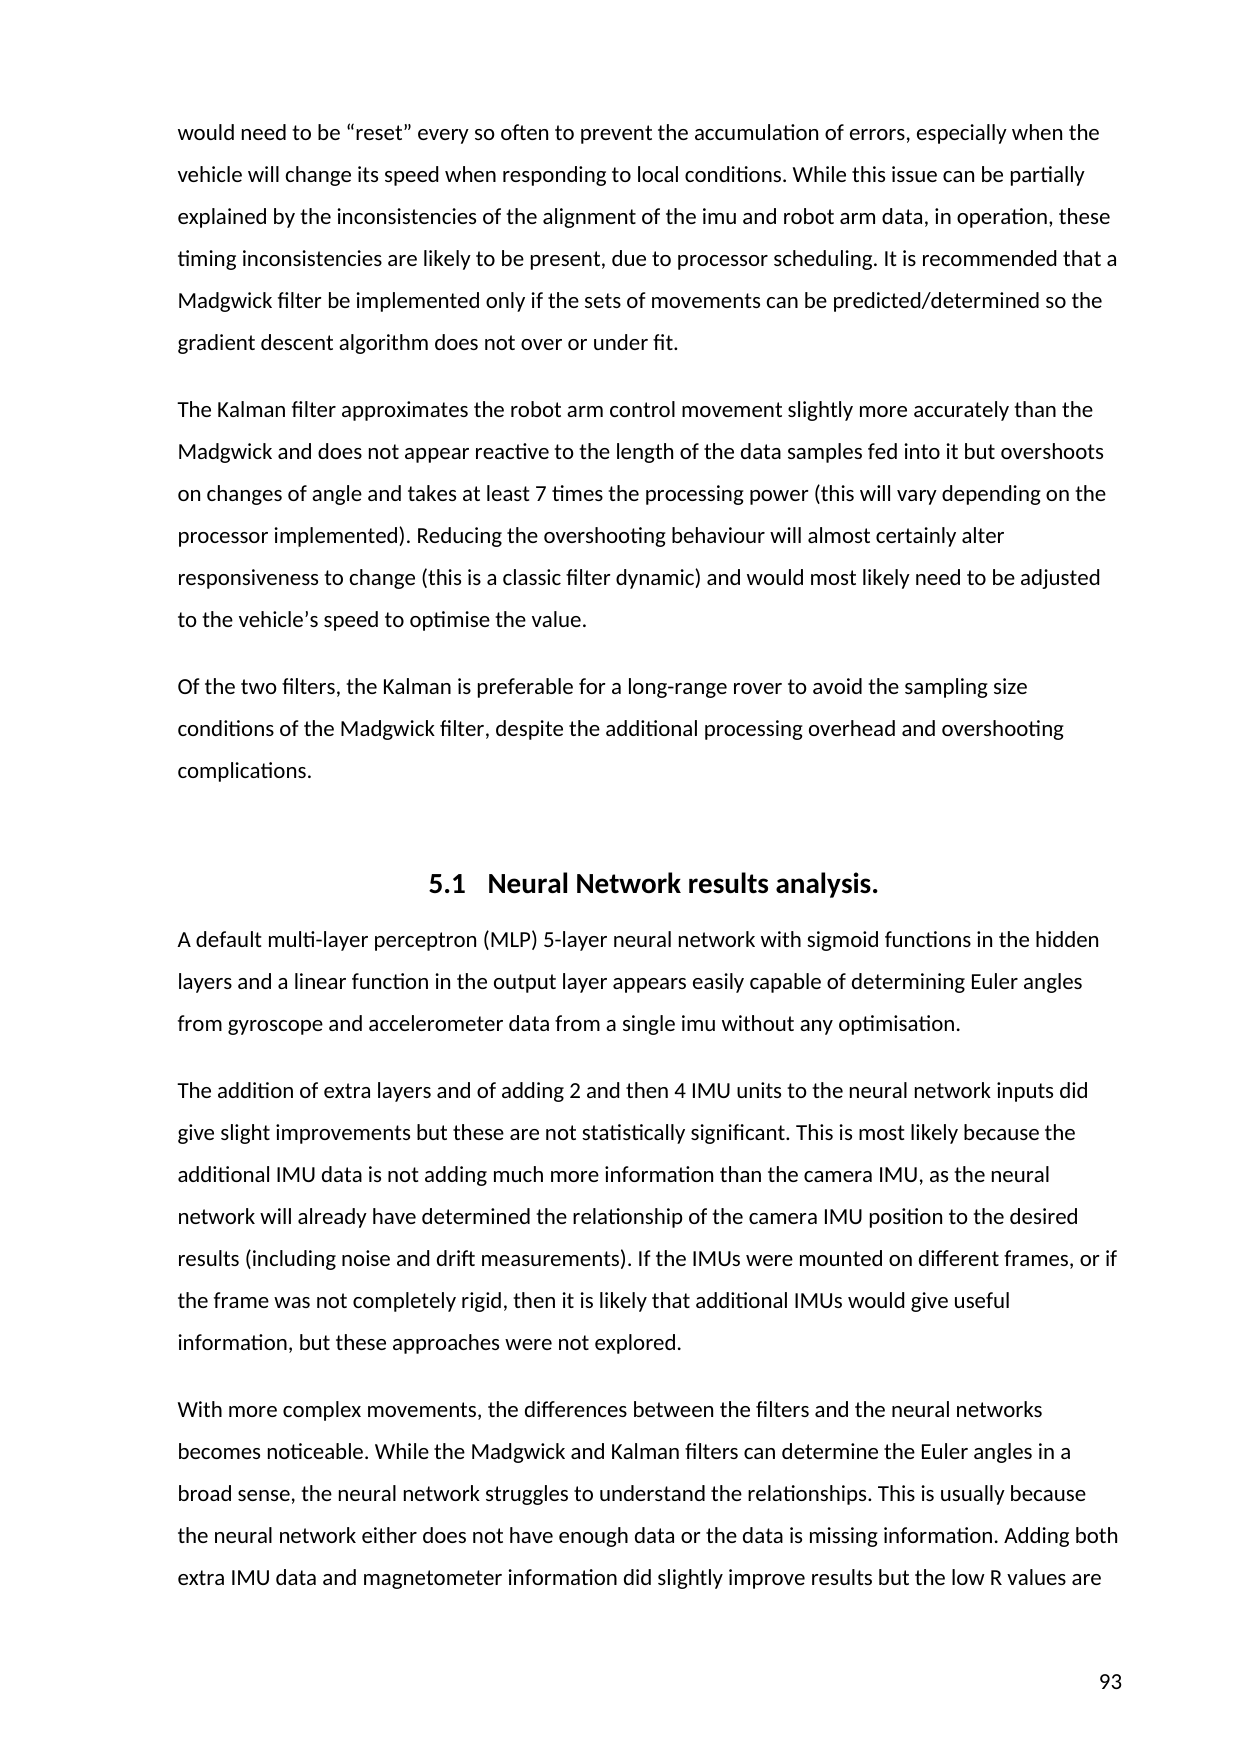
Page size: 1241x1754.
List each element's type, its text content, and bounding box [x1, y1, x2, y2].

text A default multi-layer perceptron (MLP) 5-layer neural network with sigmoid functions in the hidden layers and a linear function in the output layer appears easily capable of determining Euler angles from gyroscope and accelerometer data from a single imu without any optimisation. [177, 925, 1122, 1037]
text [177, 1395, 1122, 1591]
text Of the two filters, the Kalman is preferable for a long-range rover to avoid the sampling size conditions of the Madgwick filter, despite the additional processing overhead and overshooting complications. [177, 672, 1122, 826]
text The Kalman filter approximates the robot arm control movement slightly more accurately than the Madgwick and does not appear reactive to the length of the data samples fed into it but overshoots on changes of angle and takes at least 7 times the processing power (this will vary depending on the processor implemented). Reducing the overshooting behaviour will almost certainly alter responsiveness to change (this is a classic filter dynamic) and would most likely need to be adjusted to the vehicle’s speed to optimise the value. [177, 395, 1122, 633]
text The addition of extra layers and of adding 2 and then 4 IMU units to the neural network inputs did give slight improvements but these are not statistically significant. This is most likely because the additional IMU data is not adding much more information than the camera IMU, as the neural network will already have determined the relationship of the camera IMU position to the desired results (including noise and drift measurements). If the IMUs were mounted on different frames, or if the frame was not completely rigid, then it is likely that additional IMUs would give useful information, but these approaches were not explored. [177, 1076, 1122, 1356]
subtitle Neural Network results analysis. [428, 865, 1122, 900]
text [177, 118, 1122, 356]
